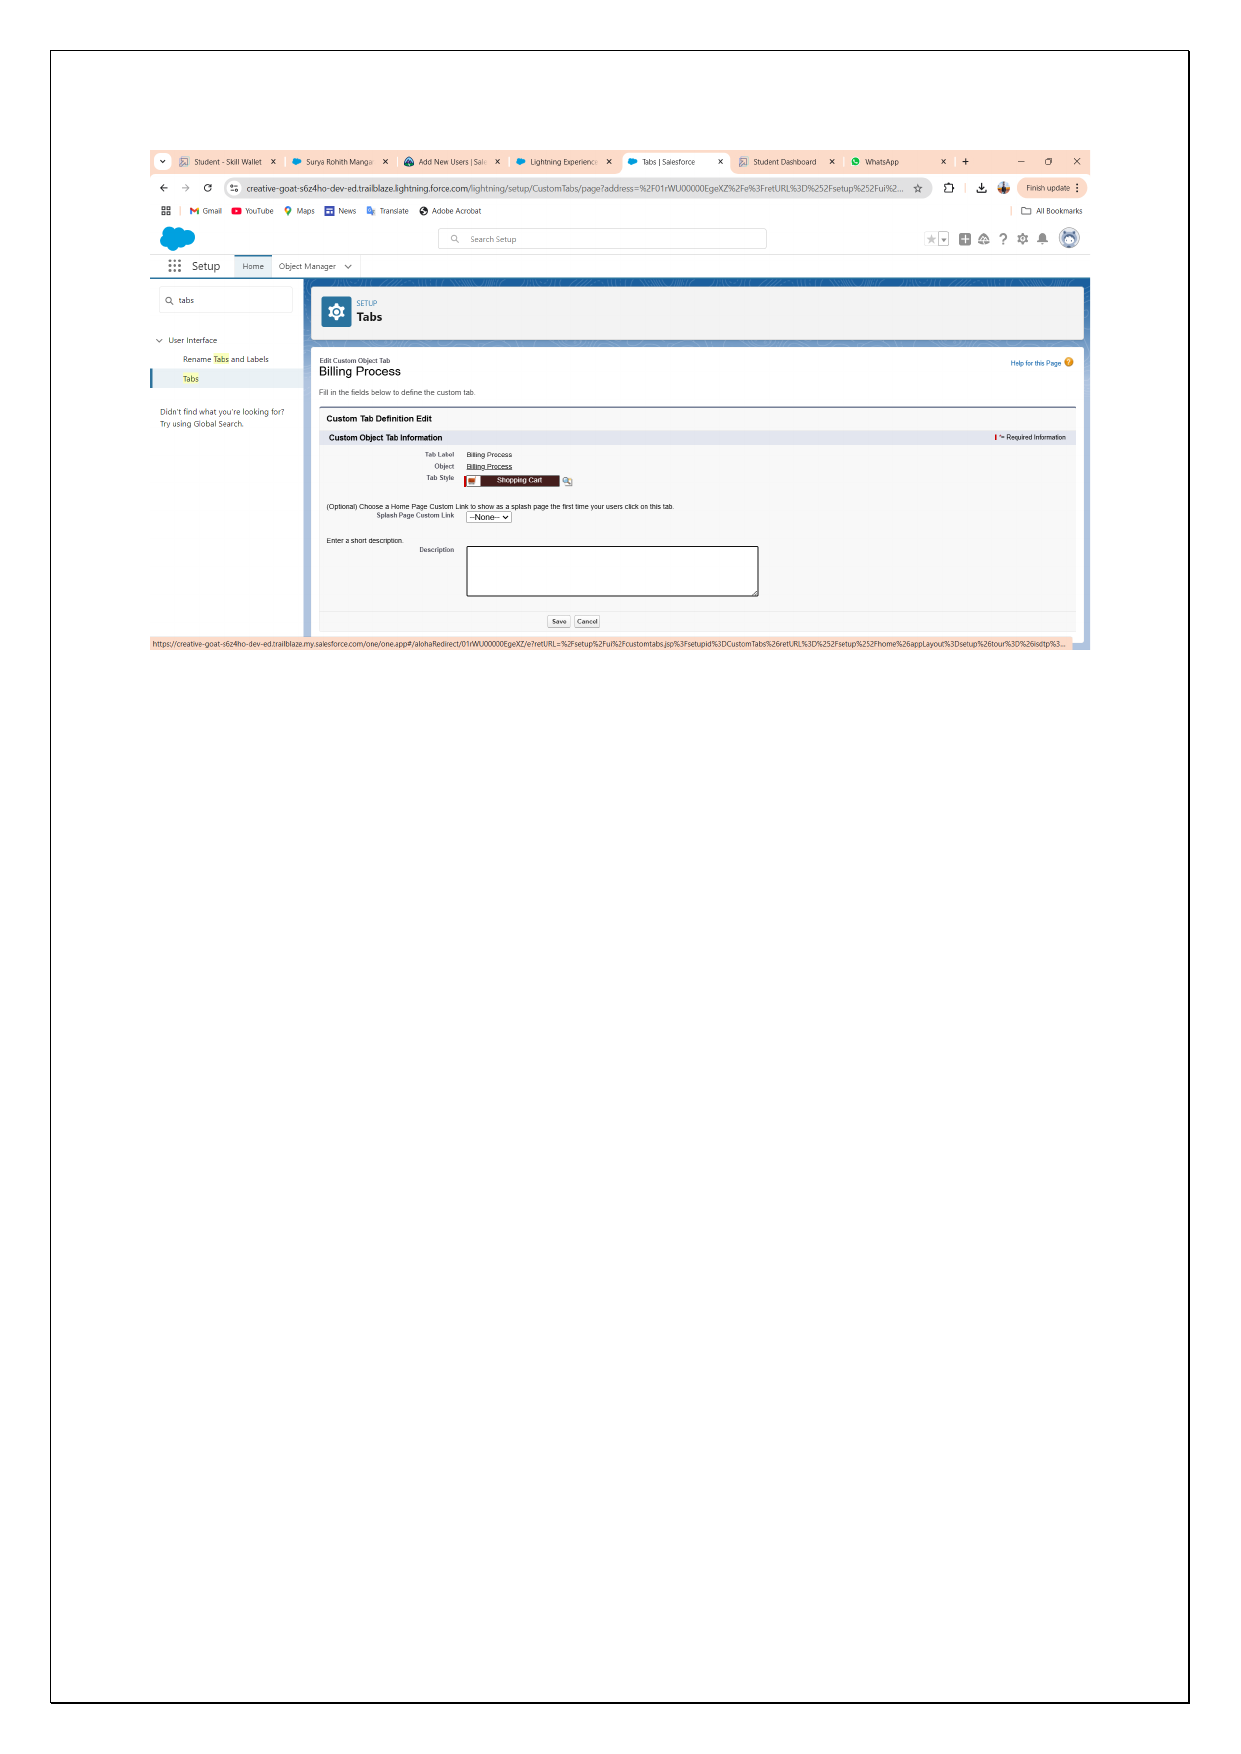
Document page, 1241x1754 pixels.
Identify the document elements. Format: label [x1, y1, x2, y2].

picture [150, 150, 1091, 650]
